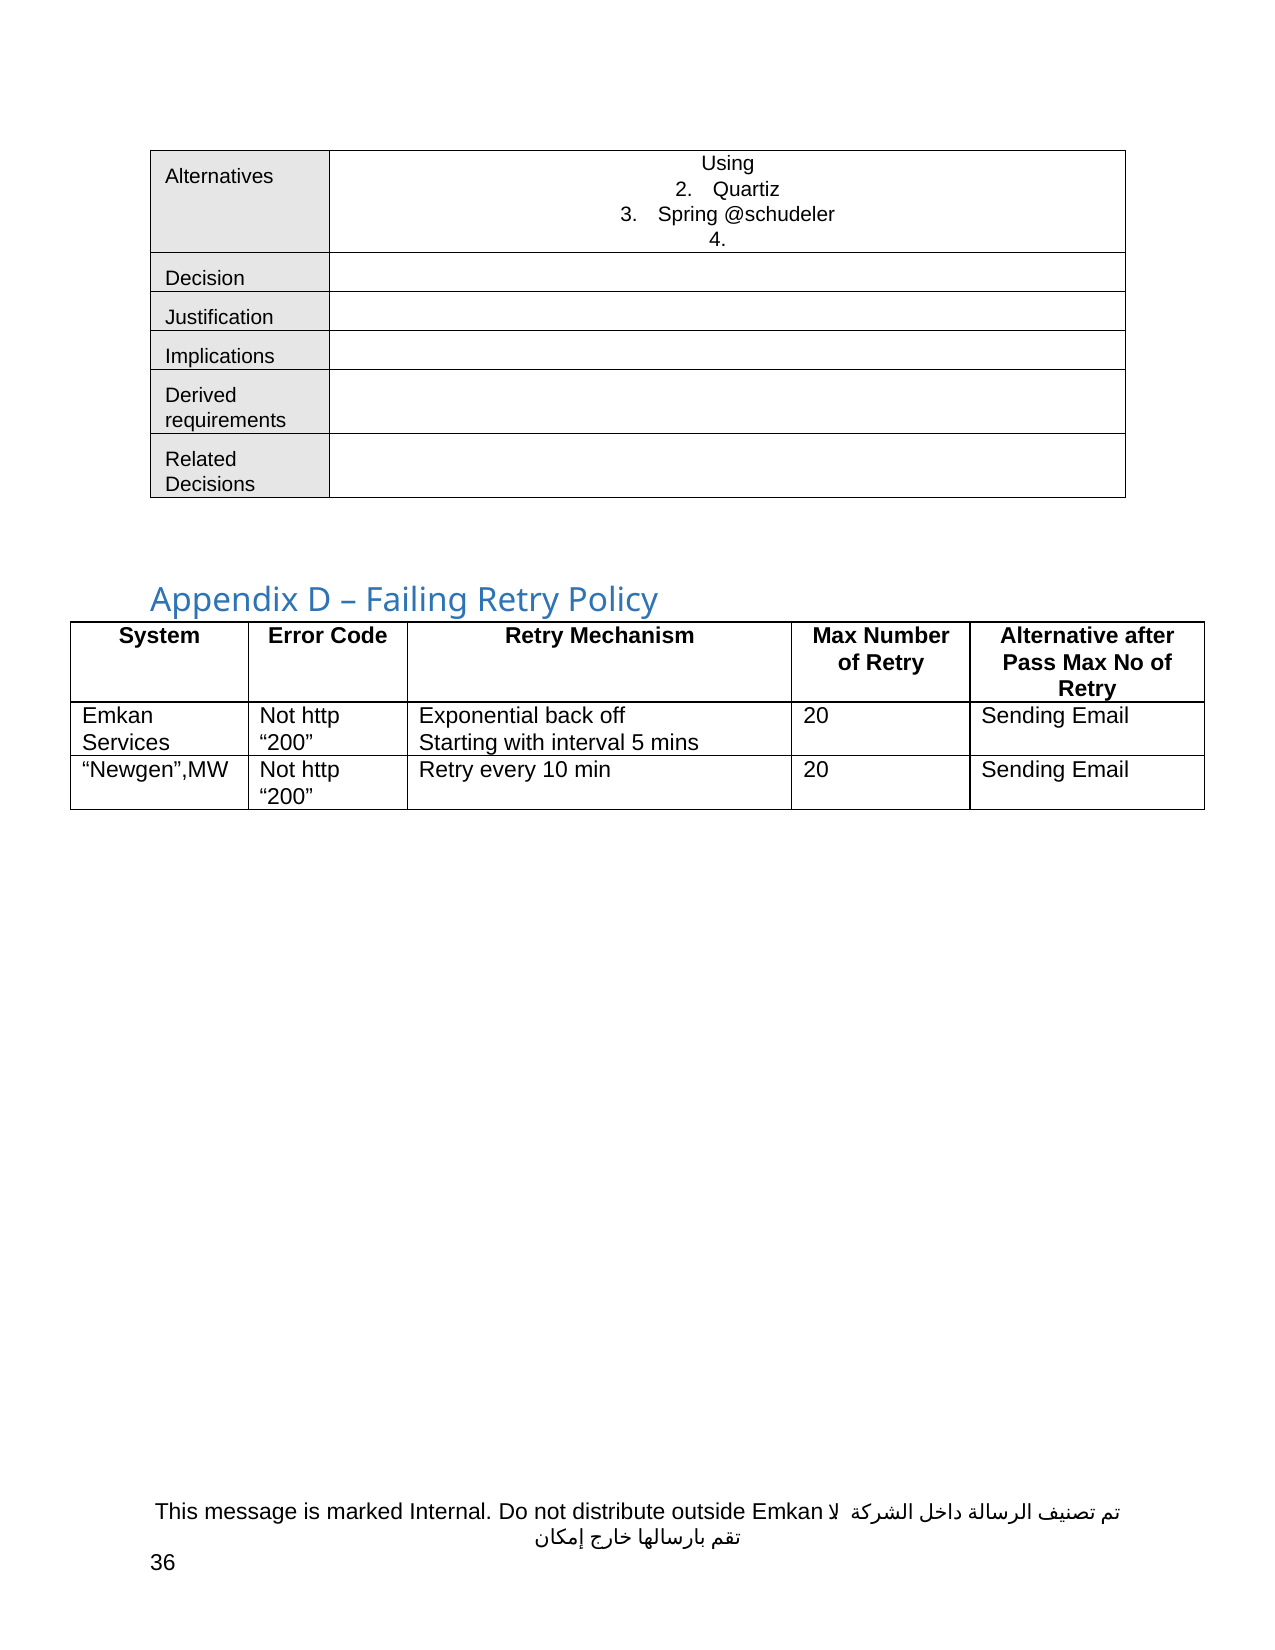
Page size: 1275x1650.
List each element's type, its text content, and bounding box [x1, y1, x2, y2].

table_header Retry Mechanism [408, 623, 791, 701]
table_cell 20 [792, 756, 969, 809]
table_cell Related Decisions [151, 434, 329, 497]
table_cell Exponential back off Starting with interval 5 mins [408, 703, 791, 755]
table_cell Sending Email [971, 703, 1204, 755]
subtitle Appendix D – Failing Retry Policy [150, 576, 1125, 621]
table_cell Using Quartiz Spring @schudeler [330, 151, 1125, 252]
table_cell [330, 253, 1125, 291]
table_cell Not http “200” [249, 756, 407, 809]
table_cell Decision [151, 253, 329, 291]
table_cell Justification [151, 292, 329, 330]
table_cell “Newgen”,MW [71, 756, 248, 809]
table_cell Sending Email [971, 756, 1204, 809]
table_cell Not http “200” [249, 703, 407, 755]
table_cell Implications [151, 331, 329, 369]
table_cell Derived requirements [151, 370, 329, 433]
table_cell Retry every 10 min [408, 756, 791, 809]
table_cell 20 [792, 703, 969, 755]
table_cell [330, 331, 1125, 369]
table_header Error Code [249, 623, 407, 701]
table_header Alternative after Pass Max No of Retry [971, 623, 1204, 701]
table_cell [330, 434, 1125, 497]
table_cell [330, 292, 1125, 330]
table_cell Emkan Services [71, 703, 248, 755]
table_header Max Number of Retry [792, 623, 969, 701]
table_cell [330, 370, 1125, 433]
table_header System [71, 623, 248, 701]
table_cell Alternatives [151, 151, 329, 252]
